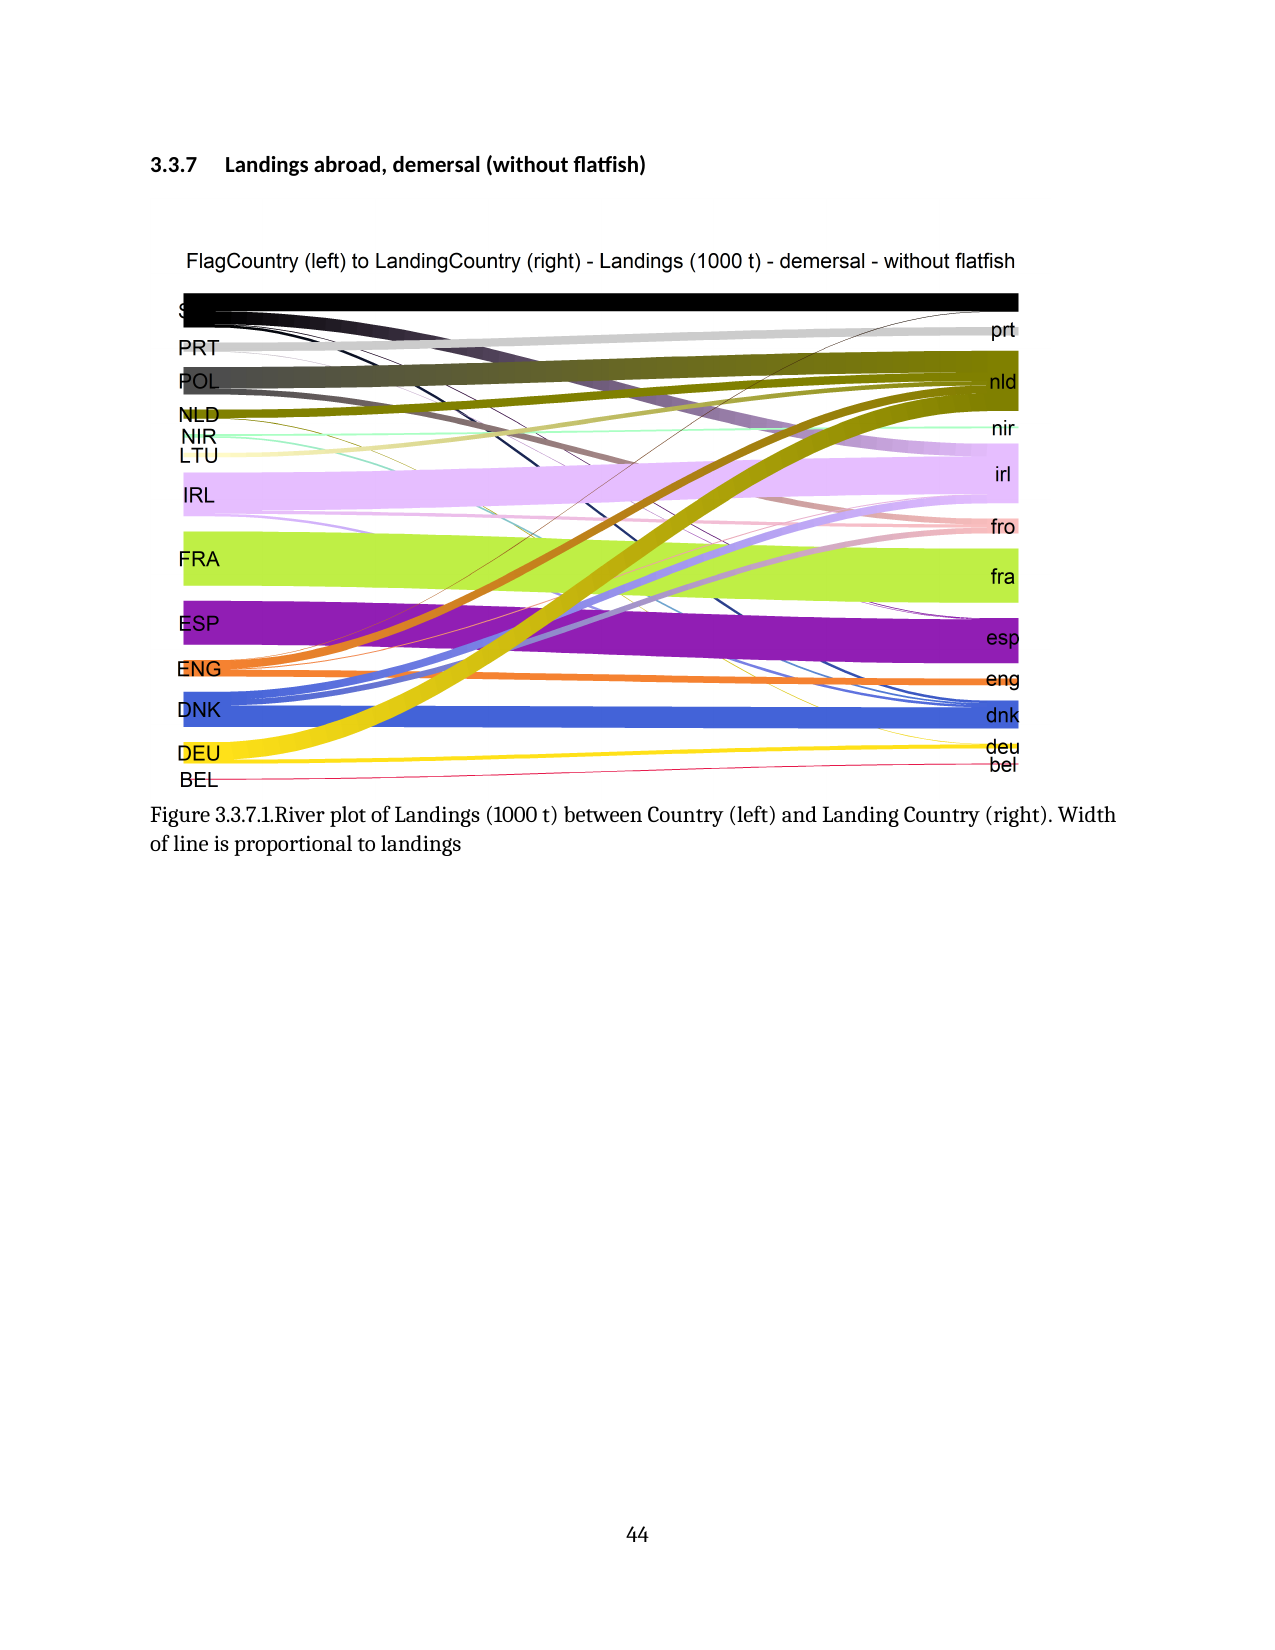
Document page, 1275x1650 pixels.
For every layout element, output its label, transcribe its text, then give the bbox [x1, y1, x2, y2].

subtitle Landings abroad, demersal (without flatfish) [150, 150, 1125, 178]
picture [150, 198, 1052, 800]
